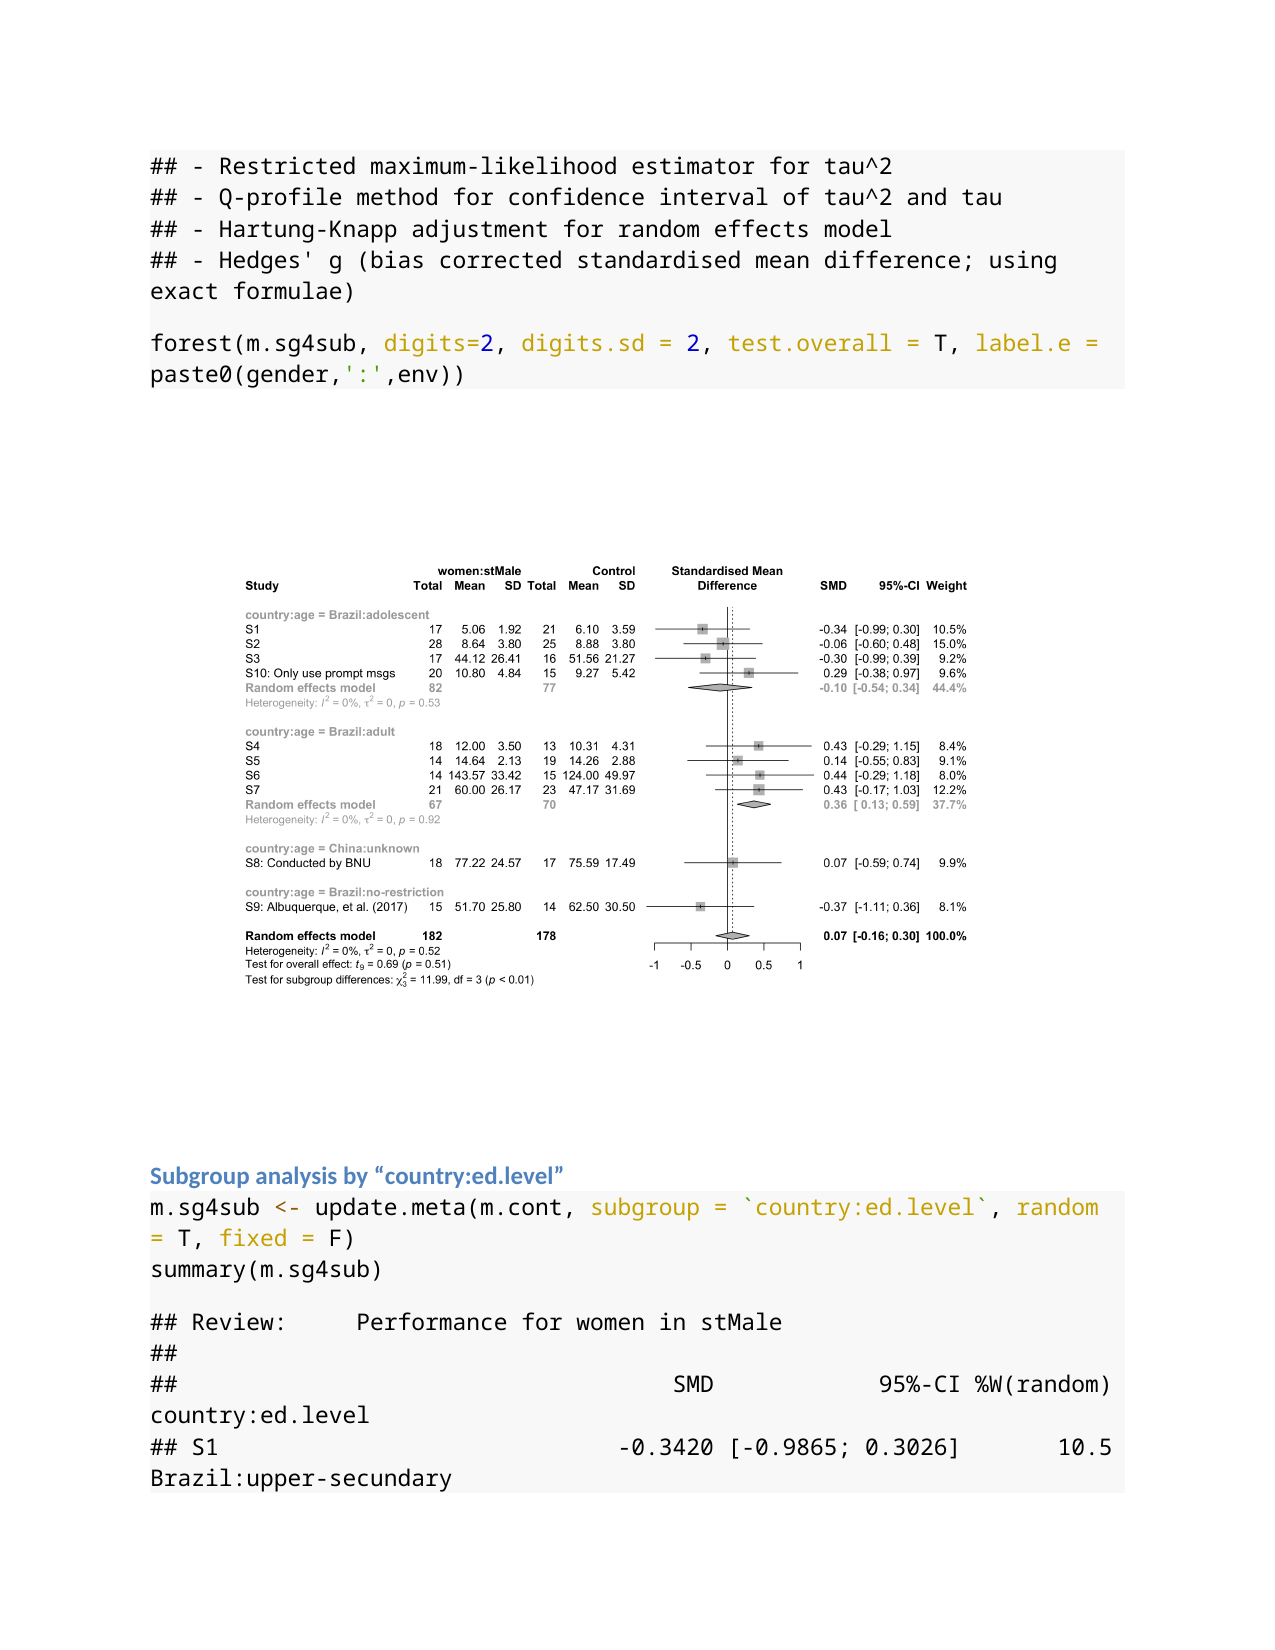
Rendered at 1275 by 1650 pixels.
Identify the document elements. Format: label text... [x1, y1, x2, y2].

text m.sg4sub <- update.meta(m.cont, subgroup = `country:ed.level`, random = T, fixed = F) summary(m.sg4sub) [150, 1191, 1125, 1285]
subtitle Subgroup analysis by “country:ed.level” [150, 1160, 1125, 1191]
picture [168, 410, 1044, 1140]
text forest(m.sg4sub, digits=2, digits.sd = 2, test.overall = T, label.e = paste0(gender,':',env)) [466, 327, 1125, 389]
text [150, 150, 1125, 306]
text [150, 1306, 1125, 1493]
